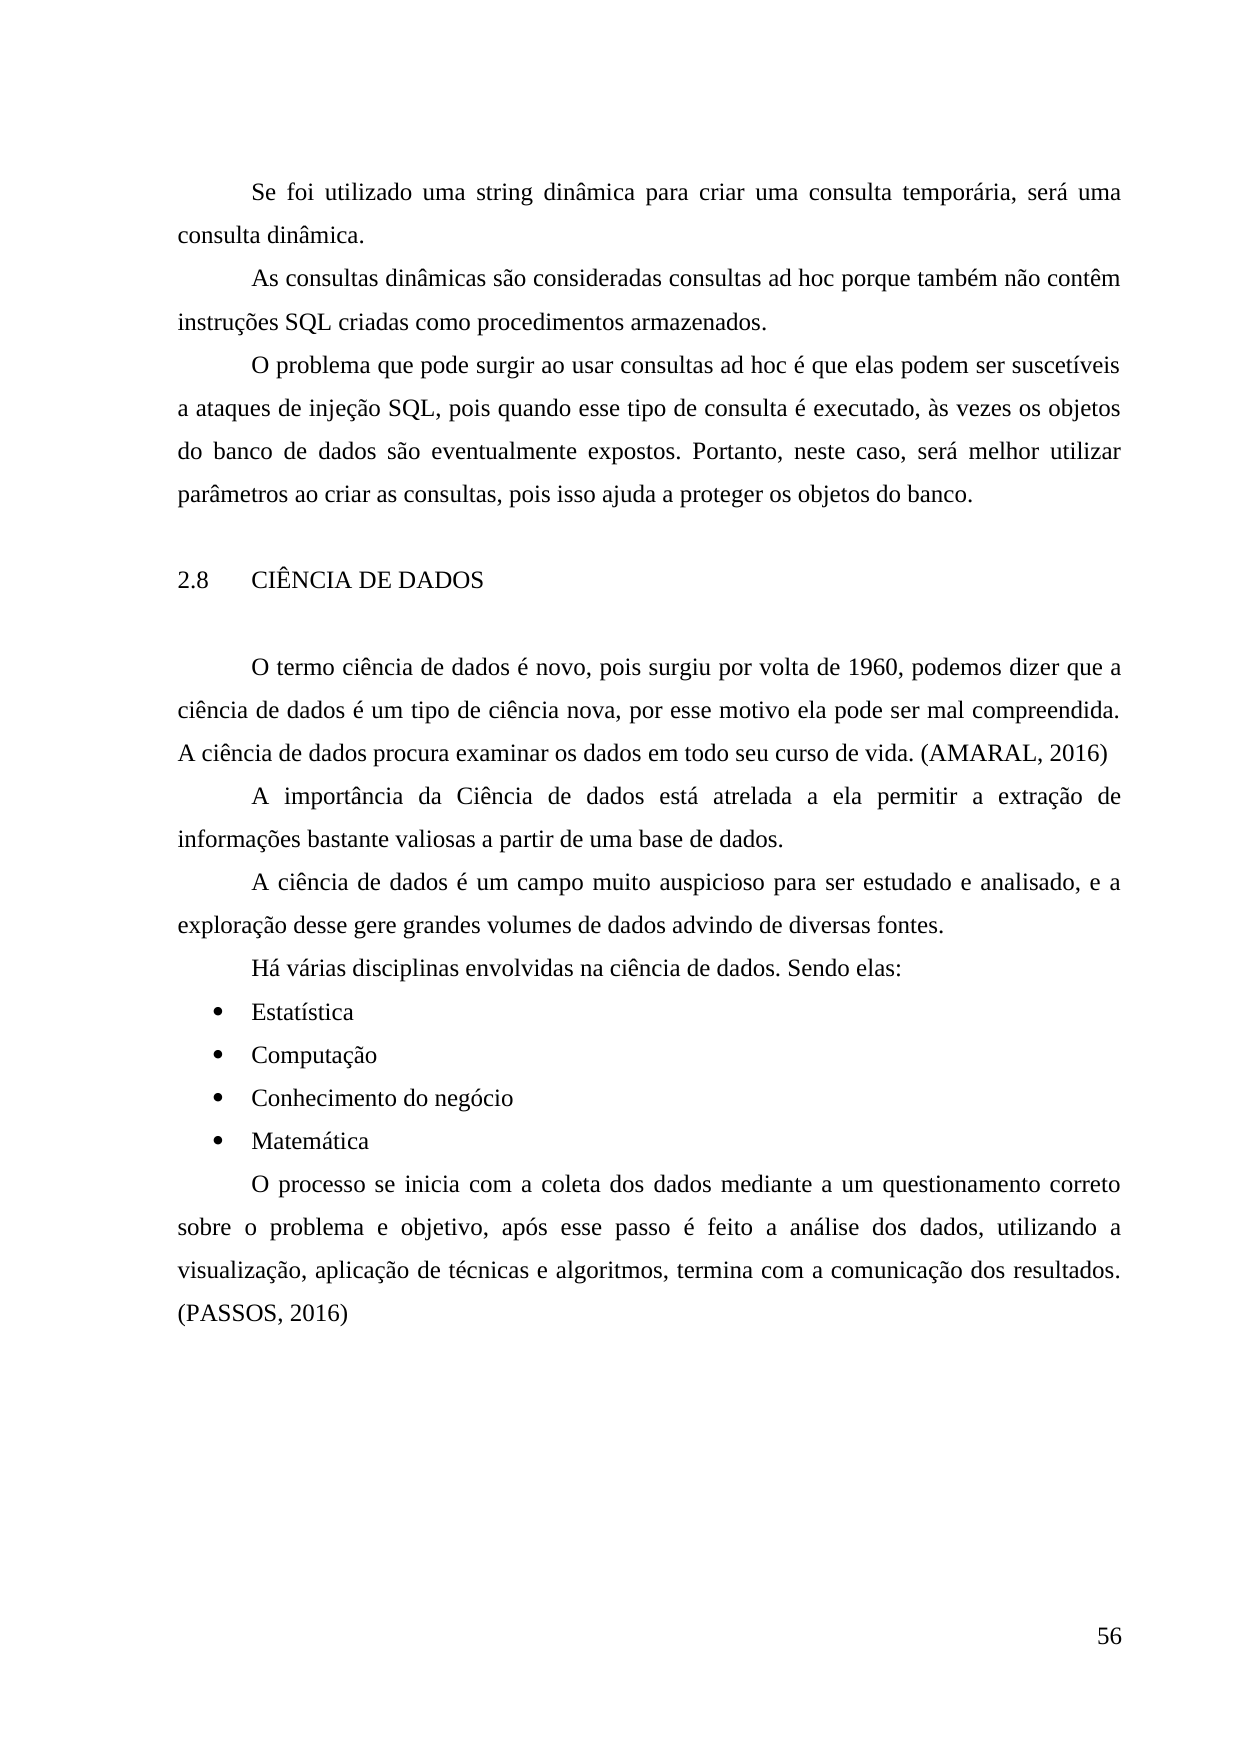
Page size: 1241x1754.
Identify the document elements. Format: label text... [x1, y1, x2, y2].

text A importância da Ciência de dados está atrelada a ela permitir a extração de informações bastante valiosas a partir de uma base de dados. [177, 781, 1122, 853]
text O termo ciência de dados é novo, pois surgiu por volta de 1960, podemos dizer que a ciência de dados é um tipo de ciência nova, por esse motivo ela pode ser mal compreendida. A ciência de dados procura examinar os dados em todo seu curso de vida. (AMARAL, 2016) [177, 652, 1122, 767]
list Computação [140, 1040, 1122, 1068]
text O problema que pode surgir ao usar consultas ad hoc é que elas podem ser suscetíveis a ataques de injeção SQL, pois quando esse tipo de consulta é executado, às vezes os objetos do banco de dados são eventualmente expostos. Portanto, neste caso, será melhor utilizar parâmetros ao criar as consultas, pois isso ajuda a proteger os objetos do banco. [177, 350, 1122, 508]
list Estatística [140, 997, 1122, 1025]
text O processo se inicia com a coleta dos dados mediante a um questionamento correto sobre o problema e objetivo, após esse passo é feito a análise dos dados, utilizando a visualização, aplicação de técnicas e algoritmos, termina com a comunicação dos resultados. (PASSOS, 2016) [177, 1169, 1122, 1327]
text A ciência de dados é um campo muito auspicioso para ser estudado e analisado, e a exploração desse gere grandes volumes de dados advindo de diversas fontes. [177, 867, 1122, 939]
list Conhecimento do negócio [140, 1083, 1122, 1112]
list Matemática [140, 1126, 1122, 1155]
text Se foi utilizado uma string dinâmica para criar uma consulta temporária, será uma consulta dinâmica. [177, 177, 1122, 249]
text As consultas dinâmicas são consideradas consultas ad hoc porque também não contêm instruções SQL criadas como procedimentos armazenados. [177, 263, 1122, 335]
text Há várias disciplinas envolvidas na ciência de dados. Sendo elas: [177, 953, 1122, 982]
subtitle Ciência de dados [177, 565, 1122, 594]
